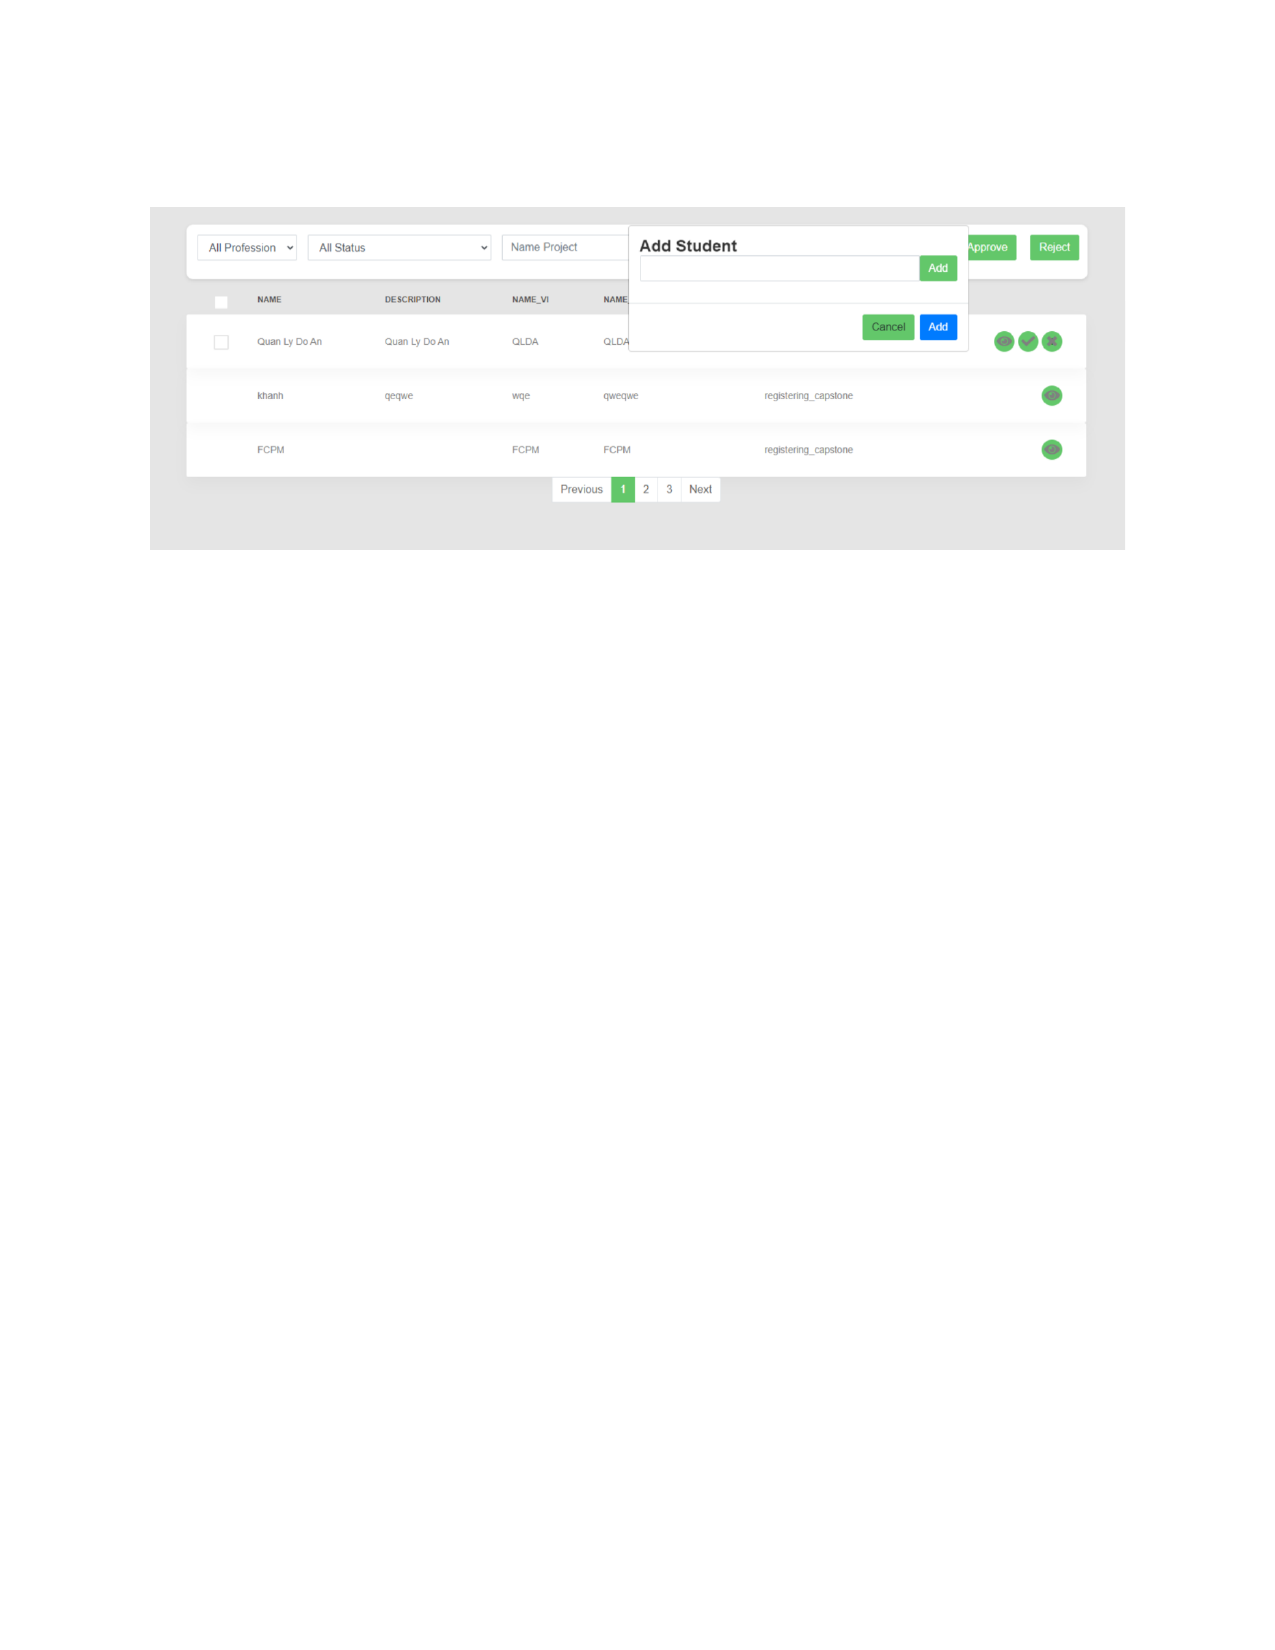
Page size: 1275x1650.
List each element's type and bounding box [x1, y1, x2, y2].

picture [150, 207, 1125, 550]
